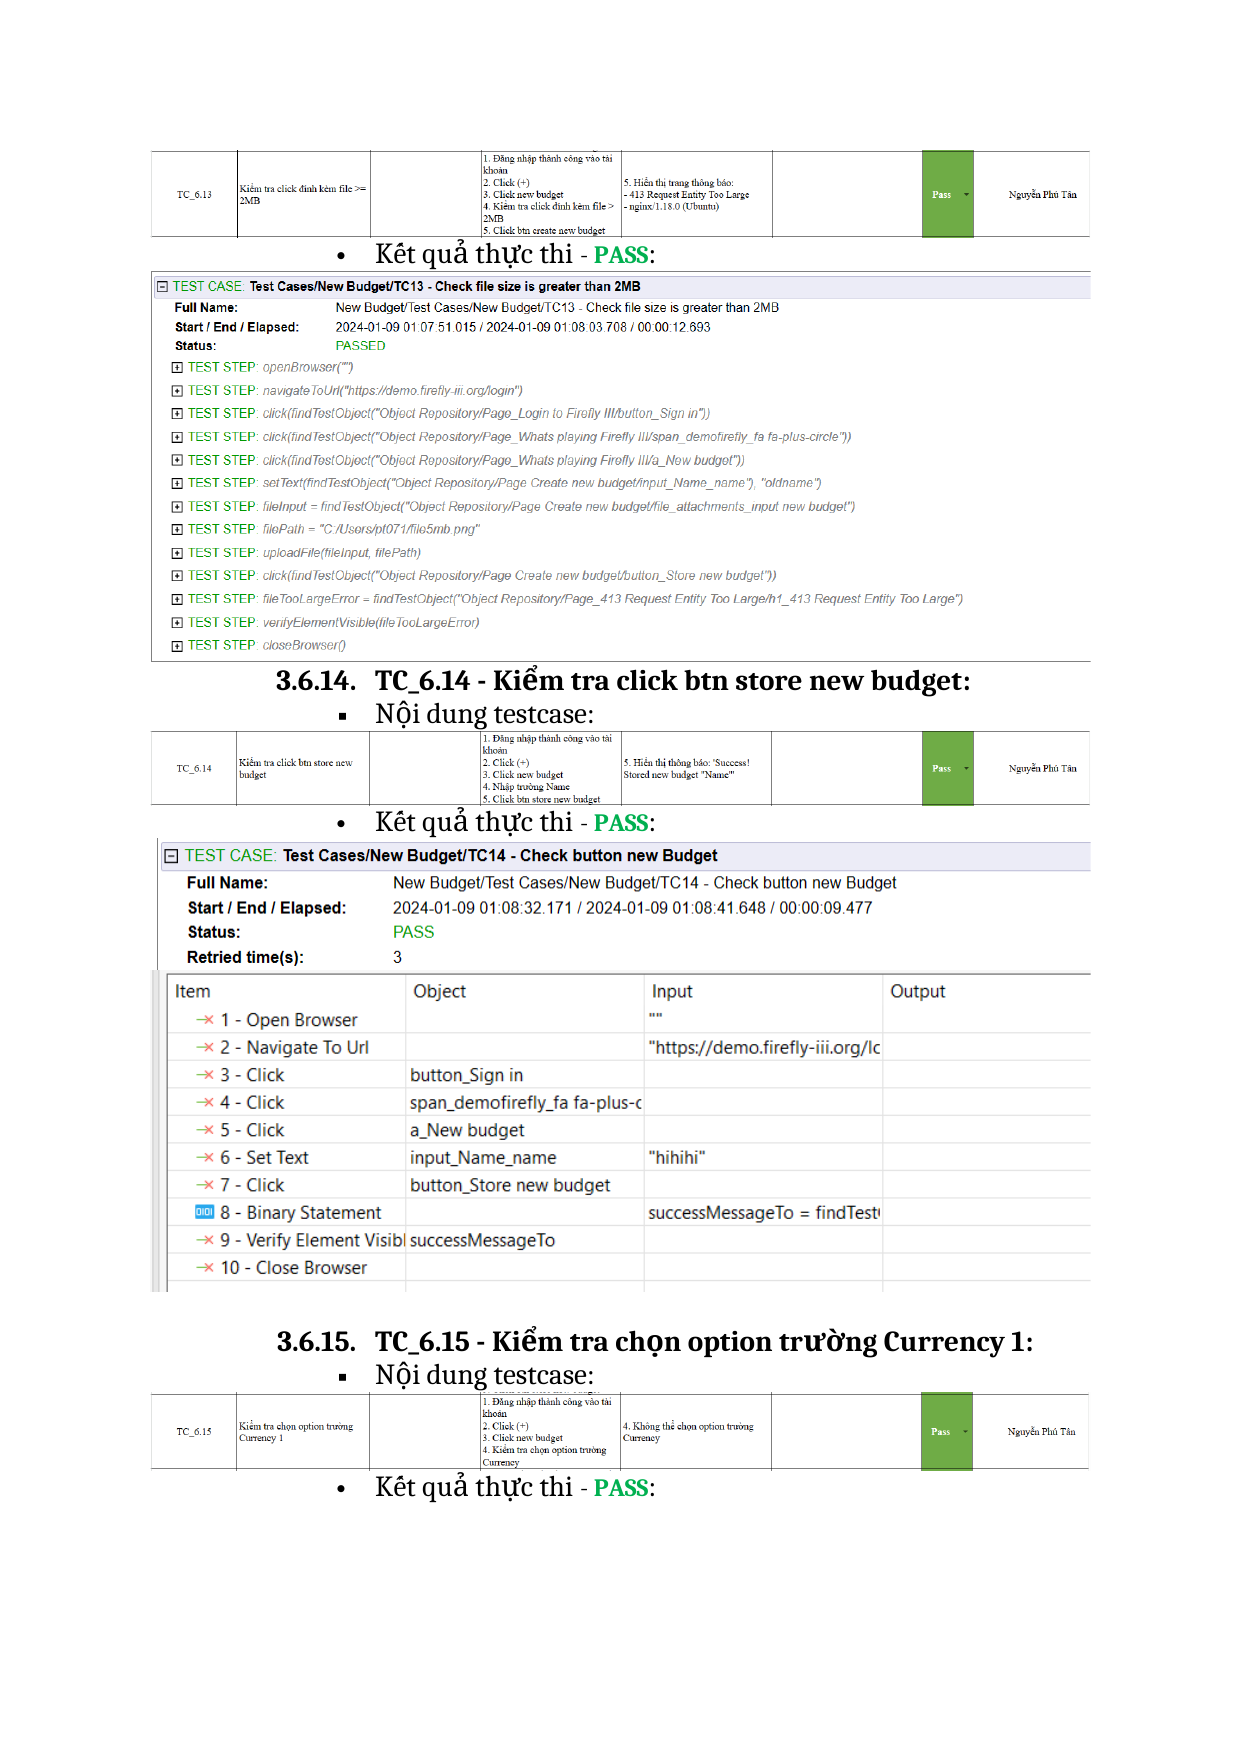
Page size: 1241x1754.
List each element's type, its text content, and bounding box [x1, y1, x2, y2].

picture [150, 1392, 1091, 1471]
list Kết quả thực thi - PASS: [337, 1471, 1090, 1504]
list TC_6.15 - Kiểm tra chọn option trường Currency 1: [356, 1325, 492, 1358]
list Nội dung testcase: [337, 1358, 1090, 1392]
list TC_6.14 - Kiểm tra click btn store new budget: [356, 664, 493, 697]
list Kết quả thực thi - PASS: [337, 806, 1090, 838]
list Nội dung testcase: [337, 697, 1090, 731]
picture [150, 271, 1091, 664]
picture [150, 838, 1091, 1292]
picture [150, 731, 1091, 806]
list TC_6.14 - Kiểm tra click btn store new budget: [962, 664, 1090, 697]
list Kết quả thực thi - PASS: [337, 238, 1090, 271]
picture [150, 150, 1091, 238]
